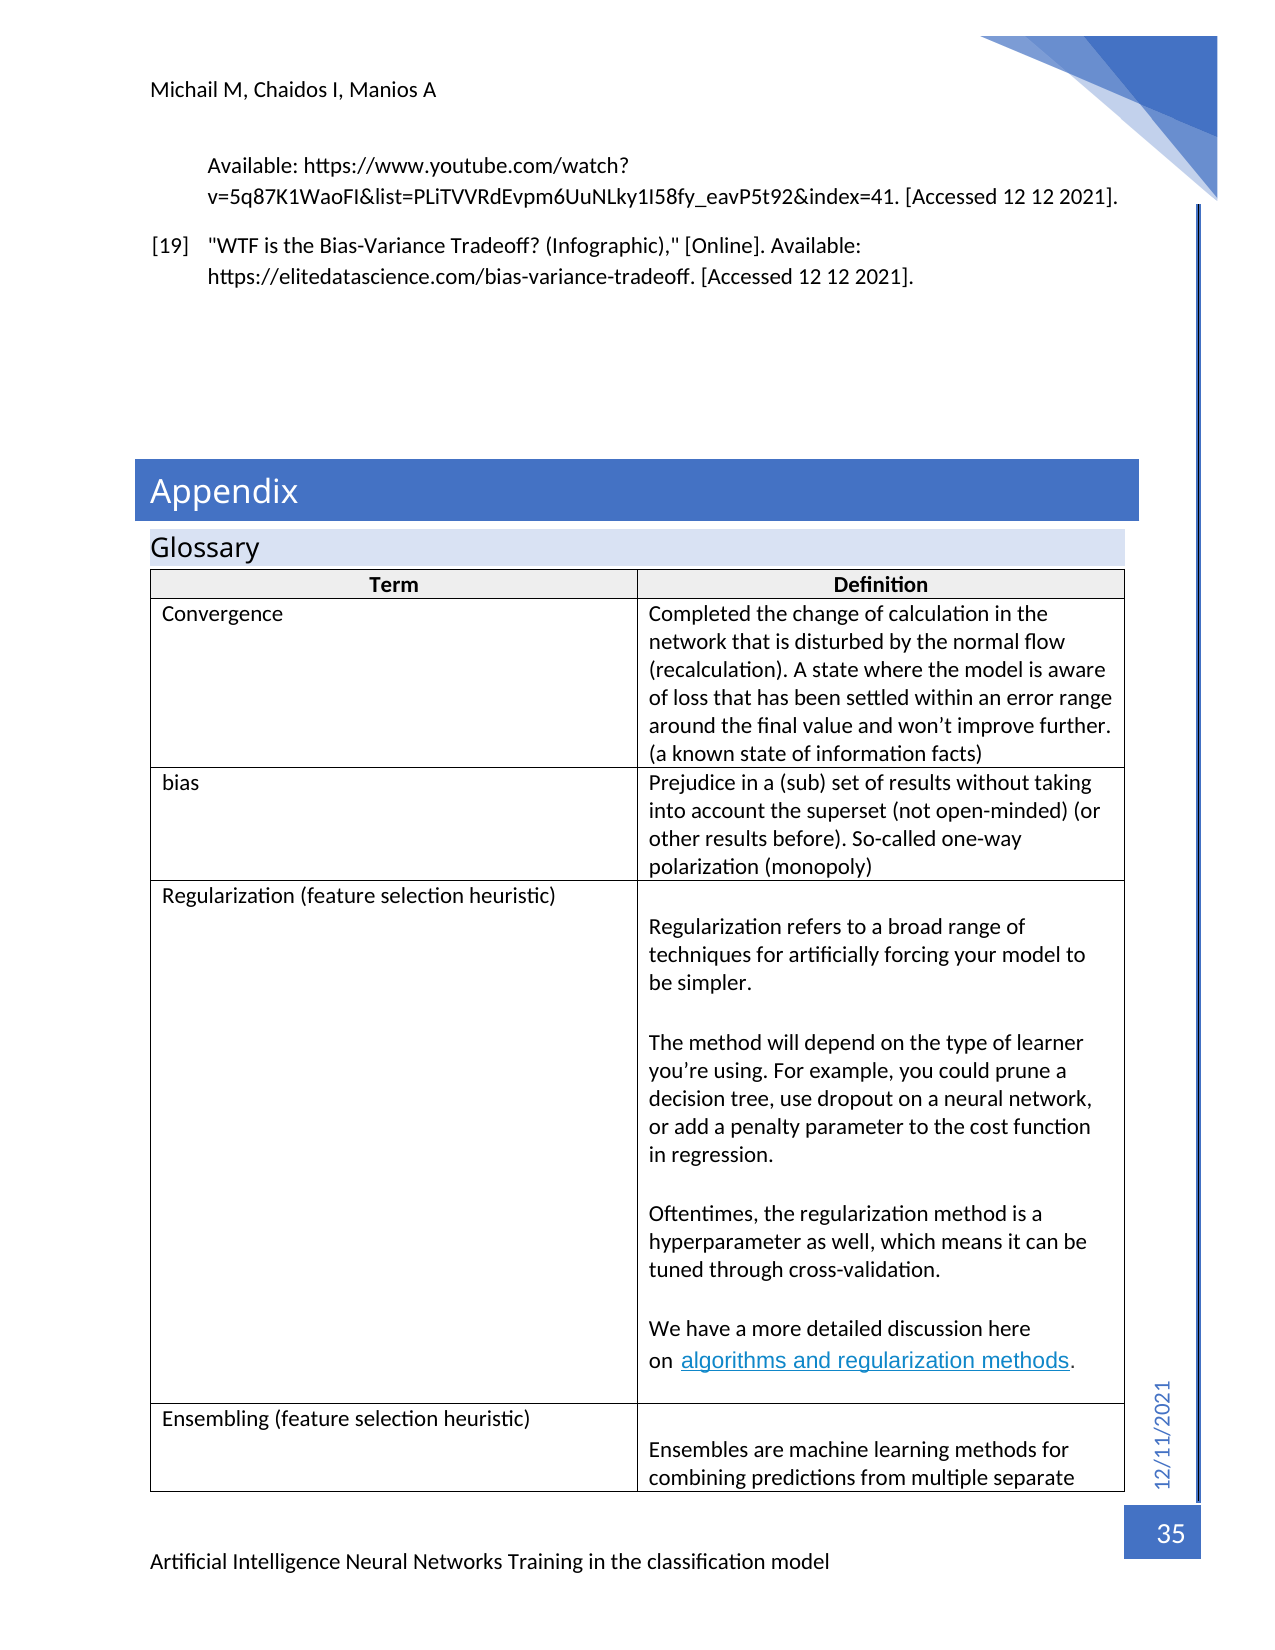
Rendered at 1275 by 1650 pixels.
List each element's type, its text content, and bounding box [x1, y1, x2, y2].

table_cell Regularization (feature selection heuristic) [151, 881, 637, 1403]
table_header Term [151, 570, 637, 598]
picture [1073, 191, 1079, 201]
table_cell Prejudice in a (sub) set of results without taking into account the superset (not open-minded) (or other results before). So-called one-way polarization (monopoly) [638, 768, 1124, 880]
table_cell bias [151, 768, 637, 880]
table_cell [638, 1404, 1124, 1491]
table_cell Convergence [151, 599, 637, 767]
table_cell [151, 1404, 637, 1491]
table_cell Regularization refers to a broad range of techniques for artificially forcing your model to be simpler. The method will depend on the type of learner you’re using. For example, you could prune a decision tree, use dropout on a neural network, or add a penalty parameter to the cost function in regression. Oftentimes, the regularization method is a hyperparameter as well, which means it can be tuned through cross-validation. We have a more detailed discussion here on algorithms and regularization methods. [638, 881, 1124, 1403]
table_cell Completed the change of calculation in the network that is disturbed by the normal flow (recalculation). A state where the model is aware of loss that has been settled within an error range around the final value and won’t improve further. (a known state of information facts) [638, 599, 1124, 767]
table_header Definition [638, 570, 1124, 598]
subtitle Glossary [150, 529, 1125, 566]
picture [978, 36, 1218, 201]
subtitle Appendix [142, 465, 1133, 515]
